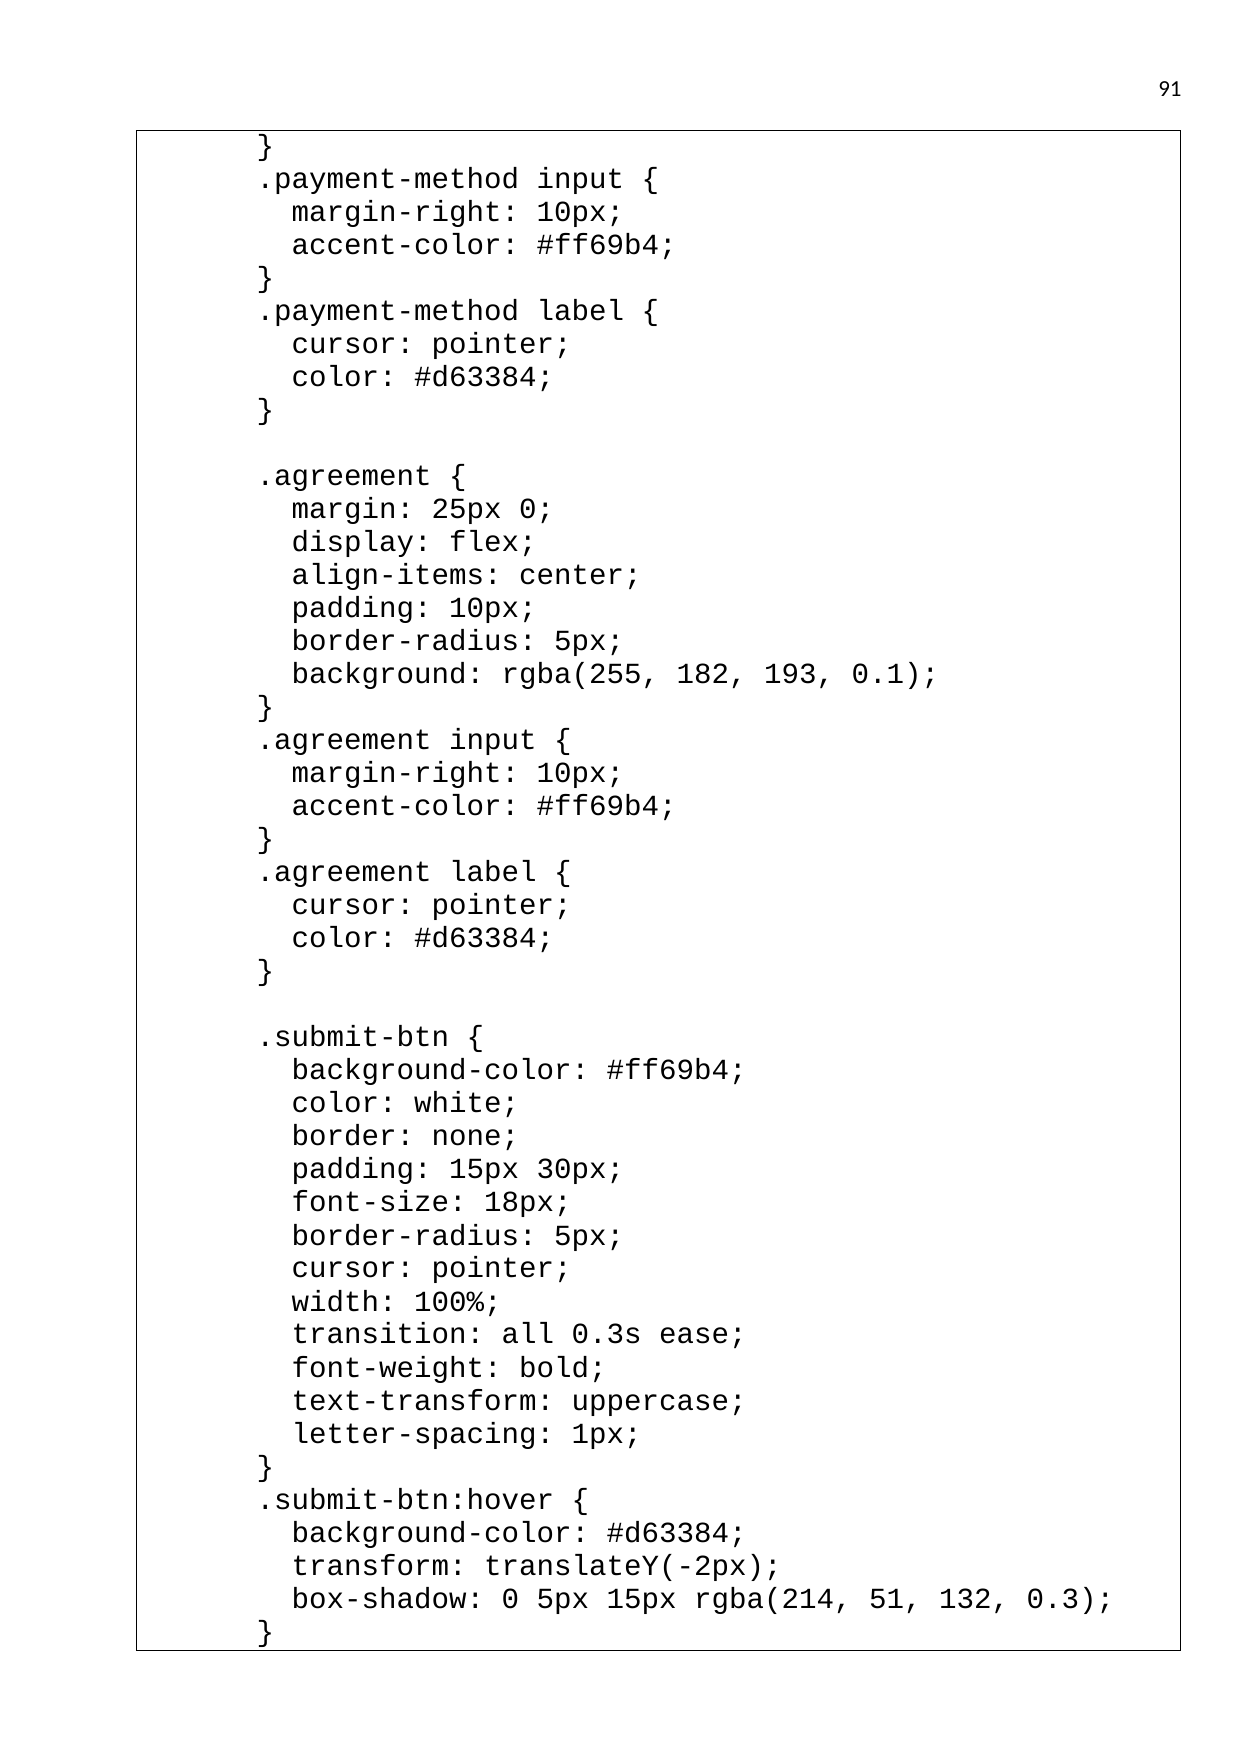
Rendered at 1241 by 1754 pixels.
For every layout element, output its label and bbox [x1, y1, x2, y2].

table_cell [137, 131, 1180, 1650]
